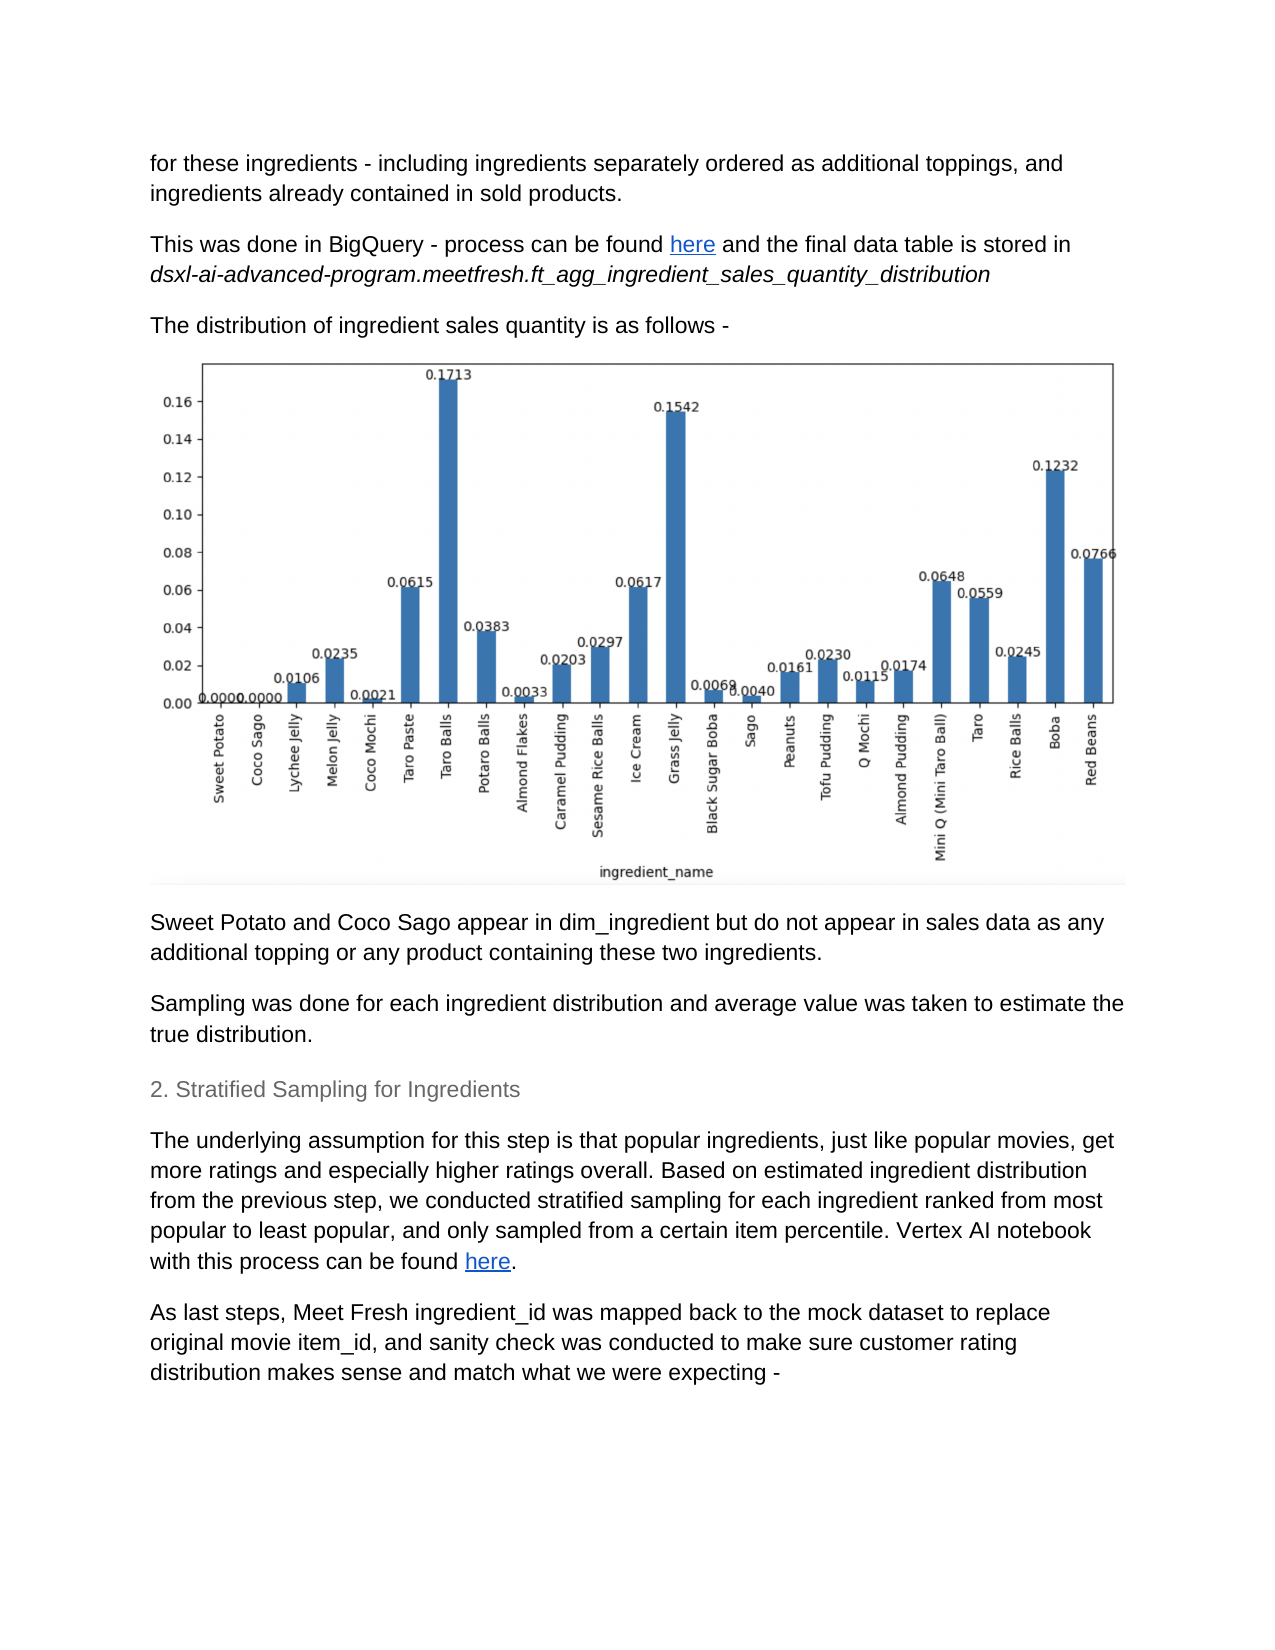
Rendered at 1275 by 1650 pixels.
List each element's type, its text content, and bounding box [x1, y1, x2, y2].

text As last steps, Meet Fresh ingredient_id was mapped back to the mock dataset to replace original movie item_id, and sanity check was conducted to make sure customer rating distribution makes sense and match what we were expecting - [150, 1299, 1125, 1385]
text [150, 150, 1125, 207]
text The distribution of ingredient sales quantity is as follows - [150, 312, 1125, 339]
picture [150, 363, 1125, 885]
text The underlying assumption for this step is that popular ingredients, just like popular movies, get more ratings and especially higher ratings overall. Based on estimated ingredient distribution from the previous step, we conducted stratified sampling for each ingredient ranked from most popular to least popular, and only sampled from a certain item percentile. Vertex AI notebook with this process can be found here. [150, 1127, 1125, 1274]
text Sweet Potato and Coco Sago appear in dim_ingredient but do not appear in sales data as any additional topping or any product containing these two ingredients. [150, 909, 1125, 966]
subtitle 2. Stratified Sampling for Ingredients [150, 1076, 1125, 1102]
text This was done in BigQuery - process can be found here and the final data table is stored in dsxl-ai-advanced-program.meetfresh.ft_agg_ingredient_sales_quantity_distribution [150, 231, 1125, 288]
text Sampling was done for each ingredient distribution and average value was taken to estimate the true distribution. [150, 990, 1125, 1047]
